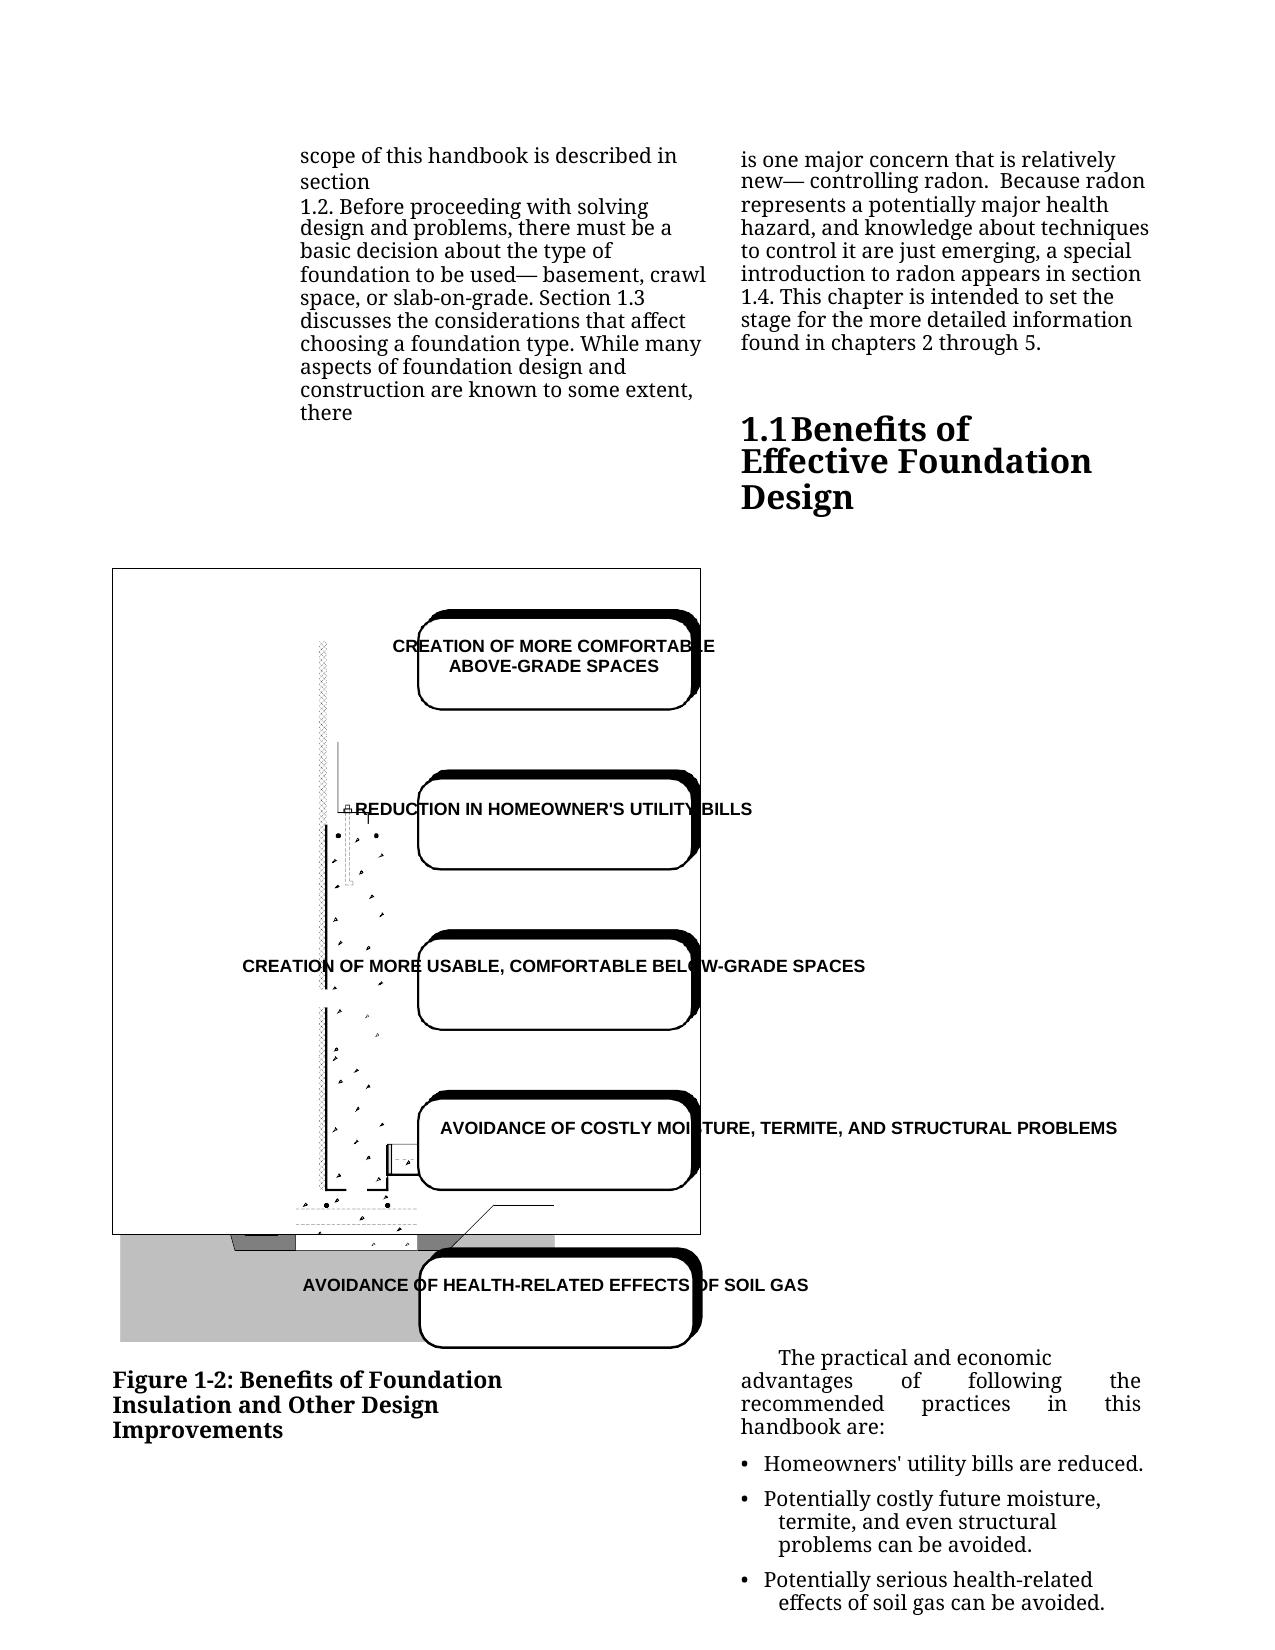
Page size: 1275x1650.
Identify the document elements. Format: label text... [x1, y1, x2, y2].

picture [113, 569, 700, 1234]
text scope of this handbook is described in section [300, 143, 723, 194]
list Potentially serious health-related effects of soil gas can be avoided. [741, 1569, 1156, 1615]
text is one major concern that is relatively new— controlling radon. Because radon represents a potentially major health hazard, and knowledge about techniques to control it are just emerging, a special introduction to radon appears in section 1.4. This chapter is intended to set the stage for the more detailed information found in chapters 2 through 5. [741, 149, 1161, 357]
list Homeowners' utility bills are reduced. [741, 1449, 1175, 1477]
list Benefits of Effective Foundation Design [741, 413, 1099, 519]
text 1.2. Before proceeding with solving design and problems, there must be a basic decision about the type of foundation to be used— basement, crawl space, or slab-on-grade. Section 1.3 discusses the considerations that affect choosing a foundation type. While many aspects of foundation design and construction are known to some extent, there [300, 196, 717, 427]
subtitle Figure 1-2: Benefits of Foundation Insulation and Other Design Improvements [112, 1368, 584, 1443]
list Potentially costly future moisture, termite, and even structural problems can be avoided. [741, 1488, 1154, 1557]
text The practical and economic advantages of following the recommended practices in this handbook are: [741, 559, 1141, 1440]
picture [690, 962, 697, 970]
